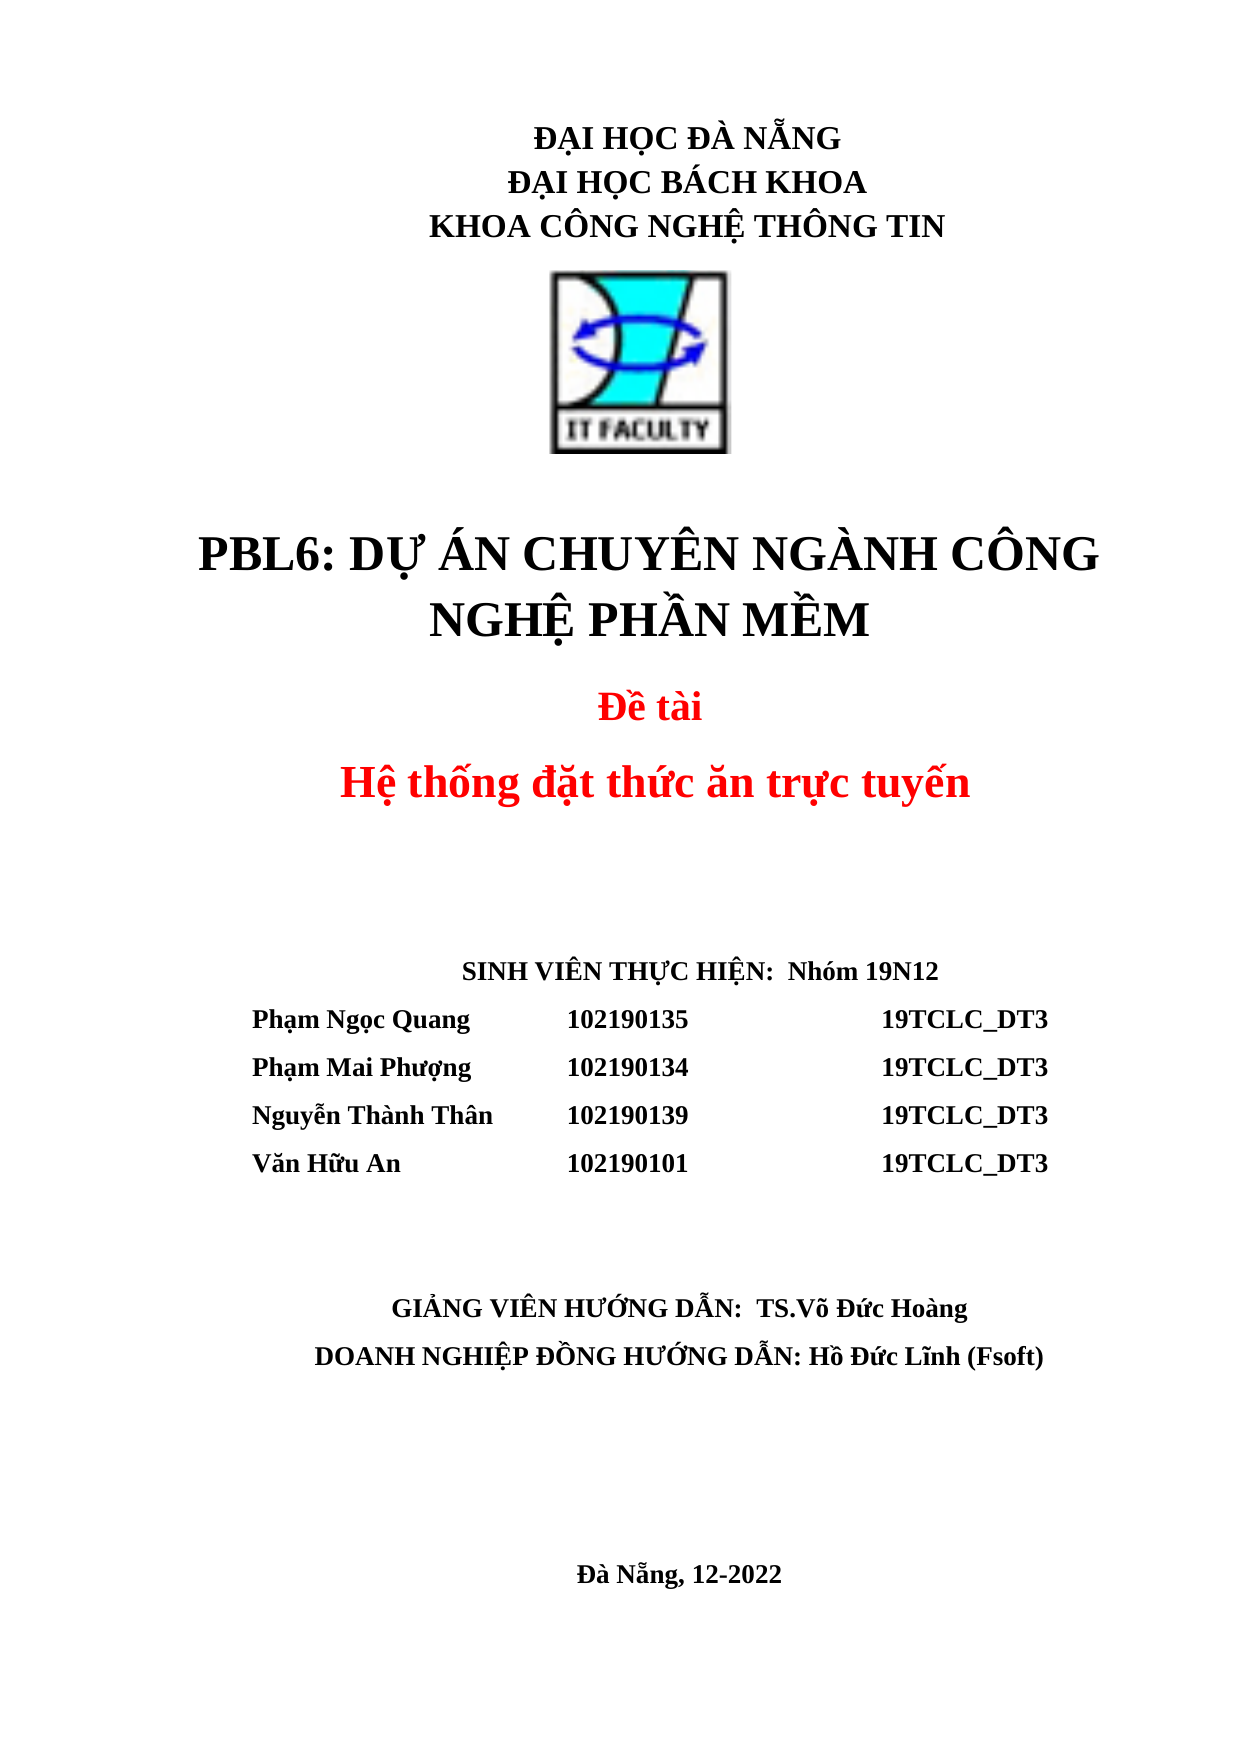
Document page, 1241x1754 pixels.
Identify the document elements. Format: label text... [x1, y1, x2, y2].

table_cell 102190139 [555, 1087, 870, 1135]
picture [548, 270, 732, 454]
text Đề tài [177, 681, 1122, 729]
text ĐẠI HỌC ĐÀ NẴNG [177, 118, 1122, 156]
table_cell 102190101 [555, 1135, 870, 1183]
text SINH VIÊN THỰC HIỆN: Nhóm 19N12 [177, 955, 1122, 986]
text Hệ thống đặt thức ăn trực tuyến [177, 754, 1122, 807]
text ĐẠI HỌC BÁCH KHOA [177, 162, 1122, 201]
text KHOA CÔNG NGHỆ THÔNG TIN [177, 206, 1122, 244]
text GIẢNG VIÊN HƯỚNG DẪN: TS.Võ Đức Hoàng [177, 1292, 1122, 1323]
text Đà Nẵng, 12-2022 [177, 1558, 1122, 1589]
table_cell Văn Hữu An [241, 1135, 555, 1183]
table_cell Phạm Mai Phượng [241, 1039, 555, 1087]
table_header 19TCLC_DT3 [870, 990, 1185, 1039]
text DOANH NGHIỆP ĐỒNG HƯỚNG DẪN: Hồ Đức Lĩnh (Fsoft) [177, 1341, 1122, 1372]
table_header Phạm Ngọc Quang [241, 990, 555, 1039]
table_cell Nguyễn Thành Thân [241, 1087, 555, 1135]
text PBL6: DỰ ÁN CHUYÊN NGÀNH CÔNG NGHỆ PHẦN MỀM [177, 524, 1122, 648]
table_cell 19TCLC_DT3 [870, 1039, 1185, 1087]
table_cell 102190134 [555, 1039, 870, 1087]
table_cell 19TCLC_DT3 [870, 1135, 1185, 1183]
table_header 102190135 [555, 990, 870, 1039]
table_cell 19TCLC_DT3 [870, 1087, 1185, 1135]
